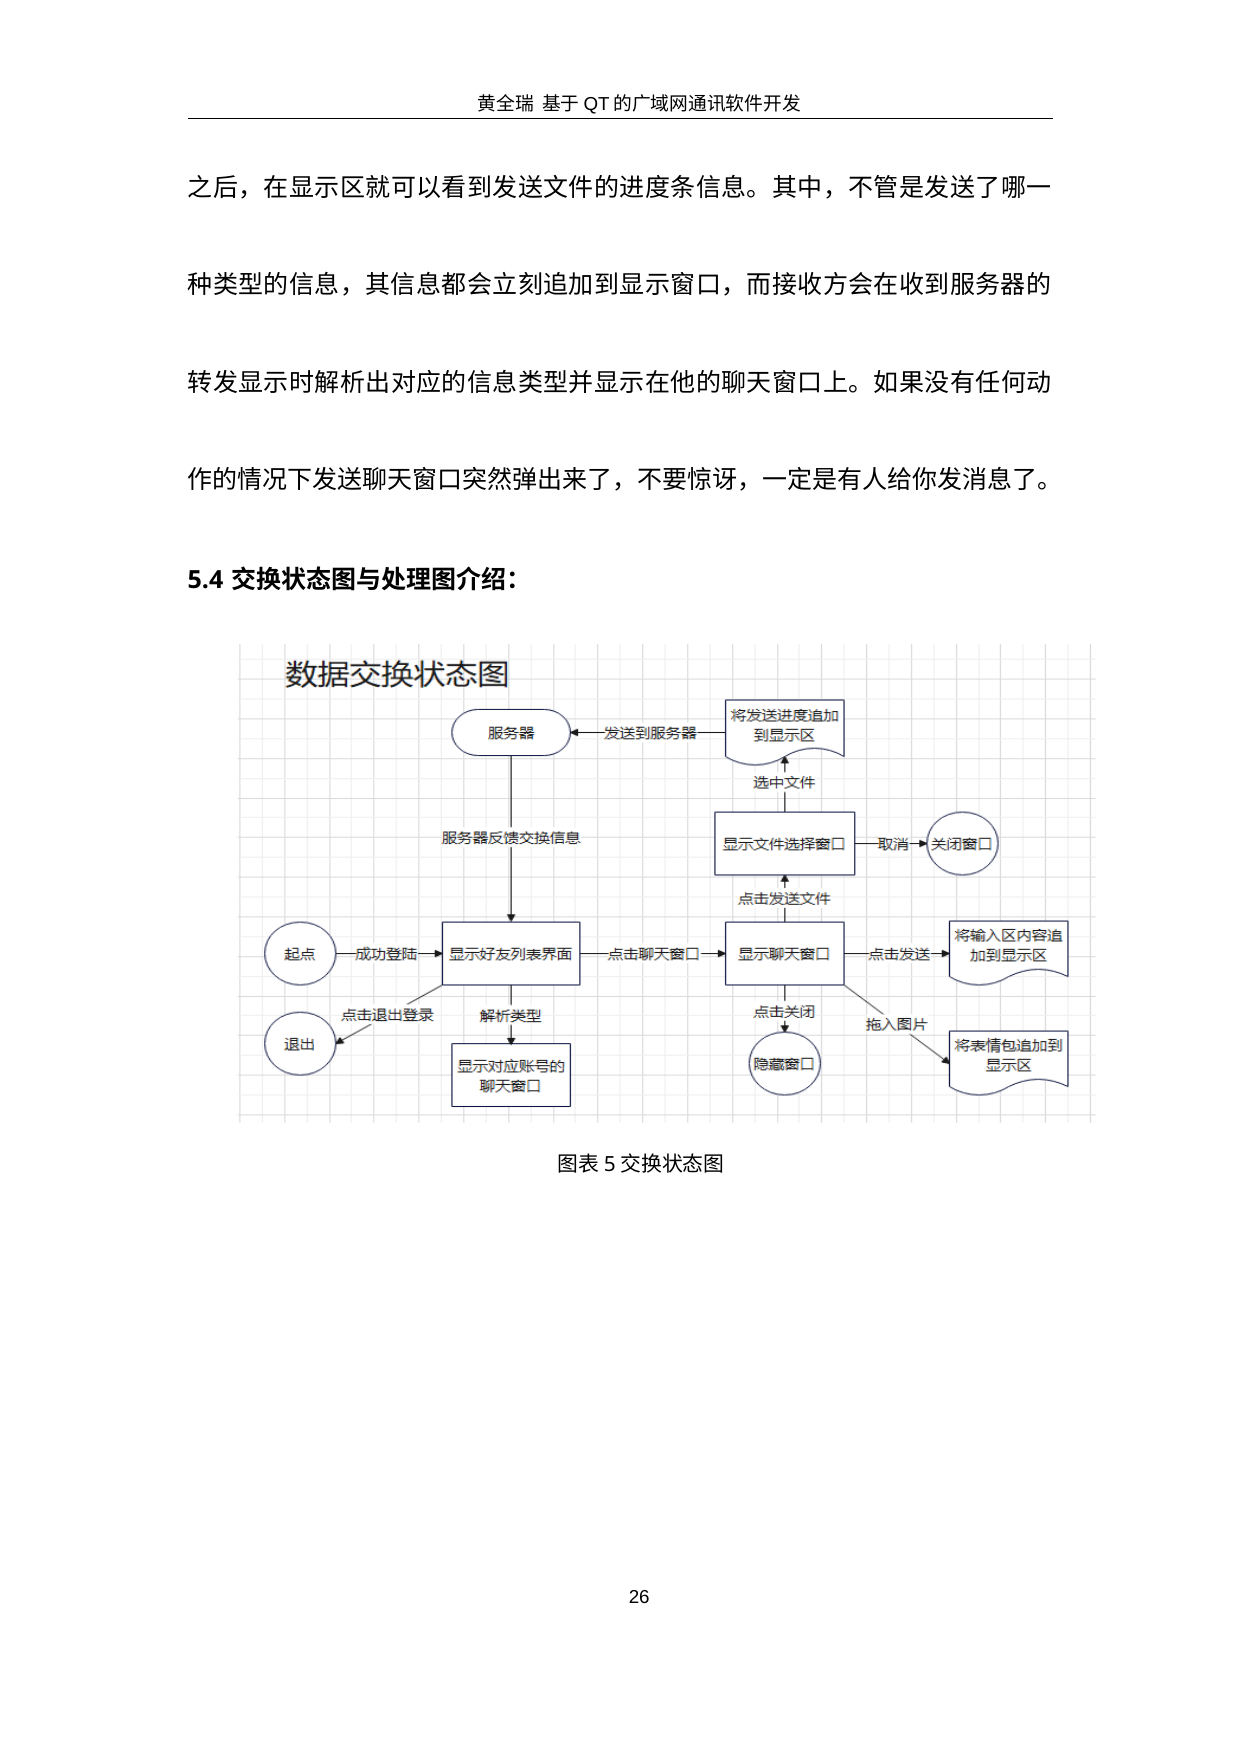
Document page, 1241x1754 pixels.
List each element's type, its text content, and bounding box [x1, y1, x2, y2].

picture [237, 644, 1103, 1128]
text 图表 5 交换状态图 [187, 1146, 1053, 1179]
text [187, 153, 1053, 511]
subtitle 交换状态图与处理图介绍： [187, 545, 1053, 610]
